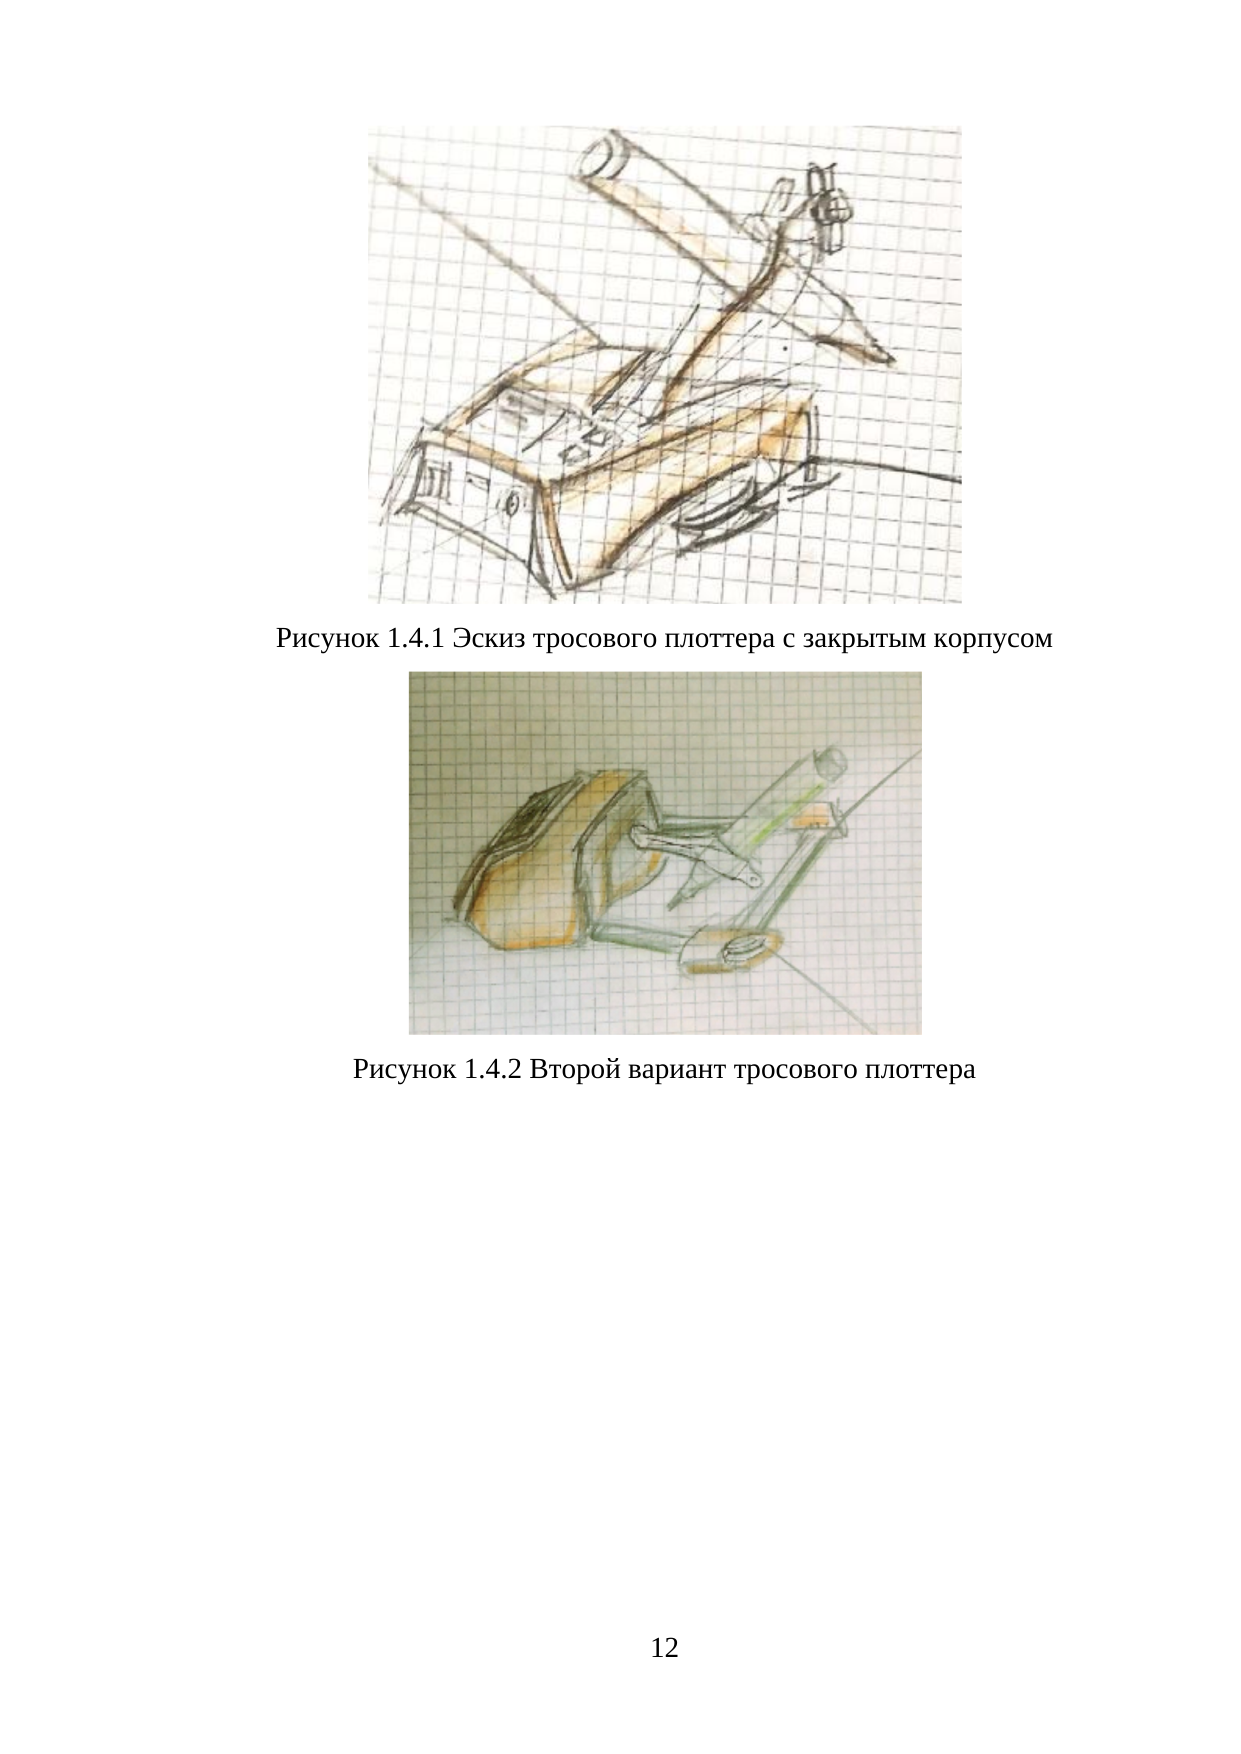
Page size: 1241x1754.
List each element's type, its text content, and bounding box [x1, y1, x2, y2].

text Рисунок 1.4.1 Эскиз тросового плоттера с закрытым корпусом [177, 621, 1152, 654]
picture [409, 672, 922, 1034]
picture [369, 127, 961, 603]
text Рисунок 1.4.2 Второй вариант тросового плоттера [177, 1051, 1152, 1085]
